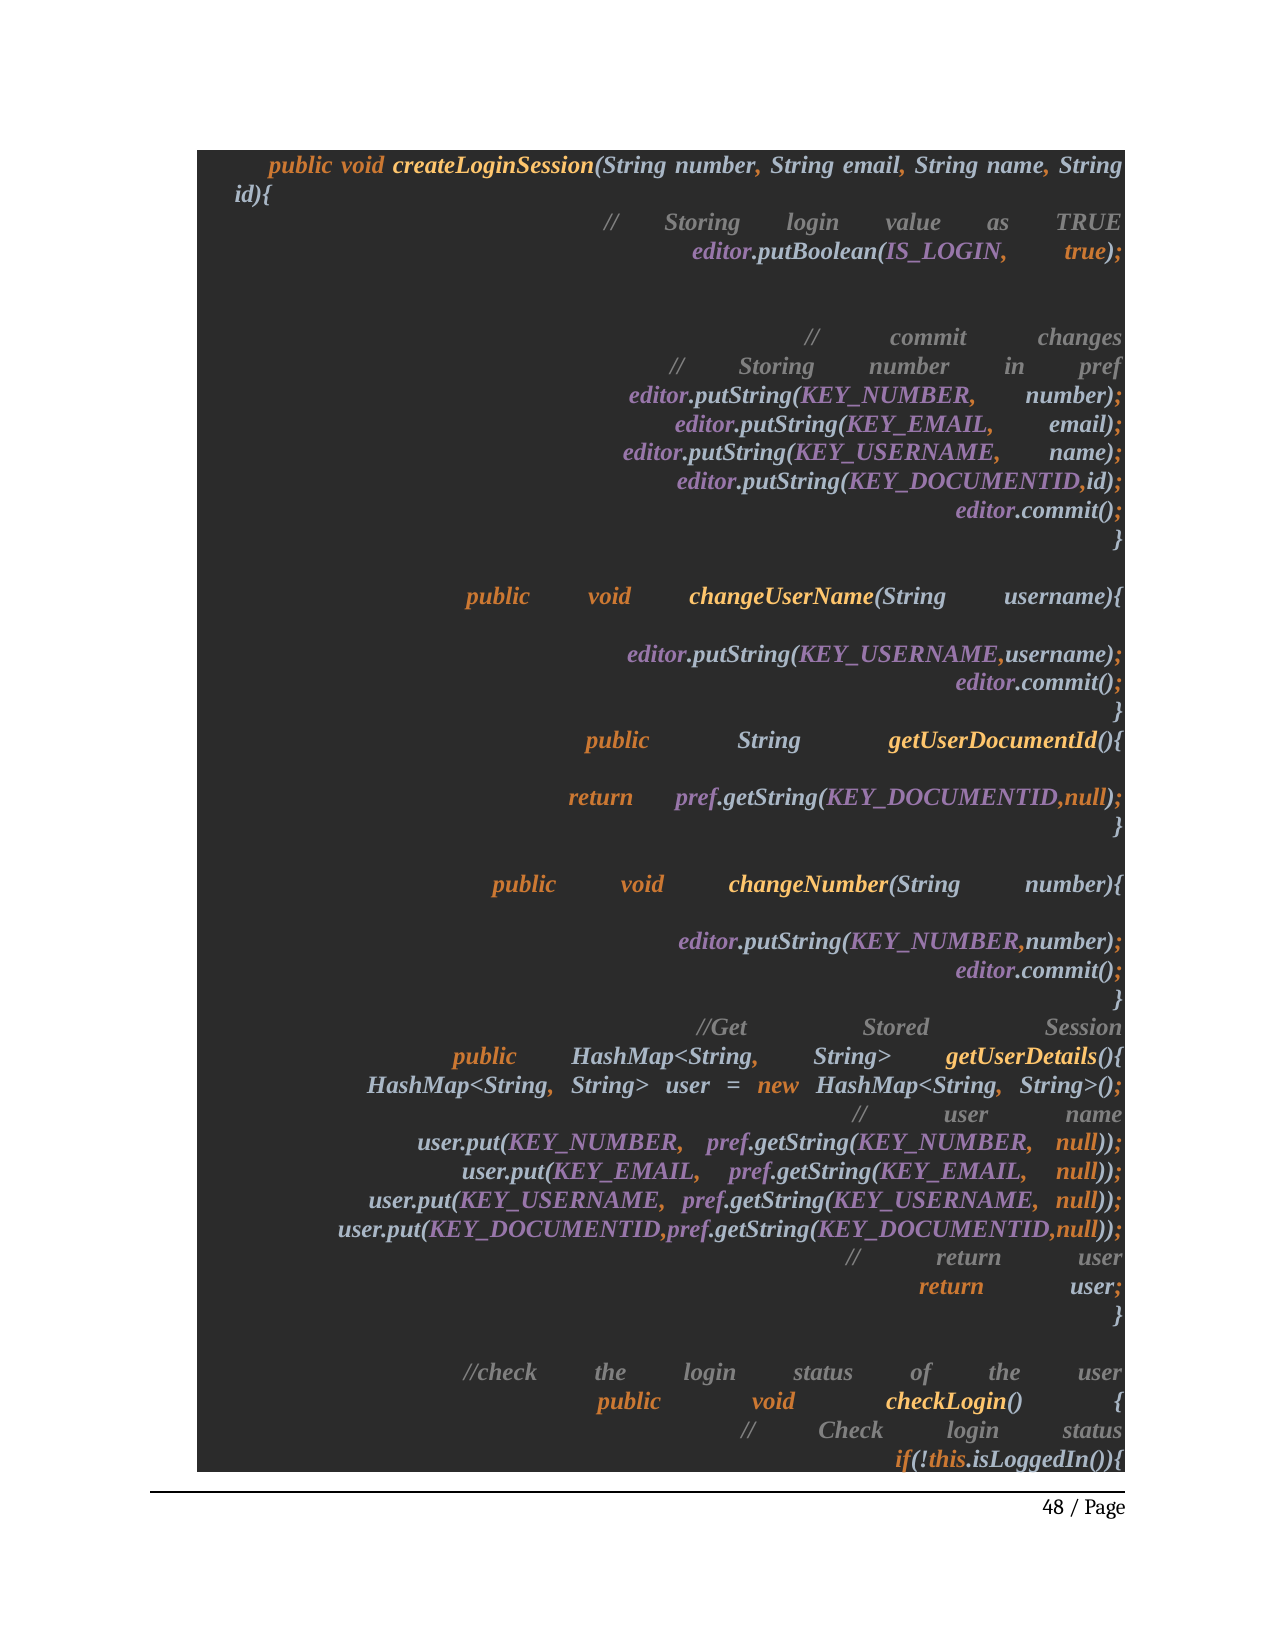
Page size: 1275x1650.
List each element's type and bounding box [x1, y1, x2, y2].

list [197, 150, 1125, 1472]
